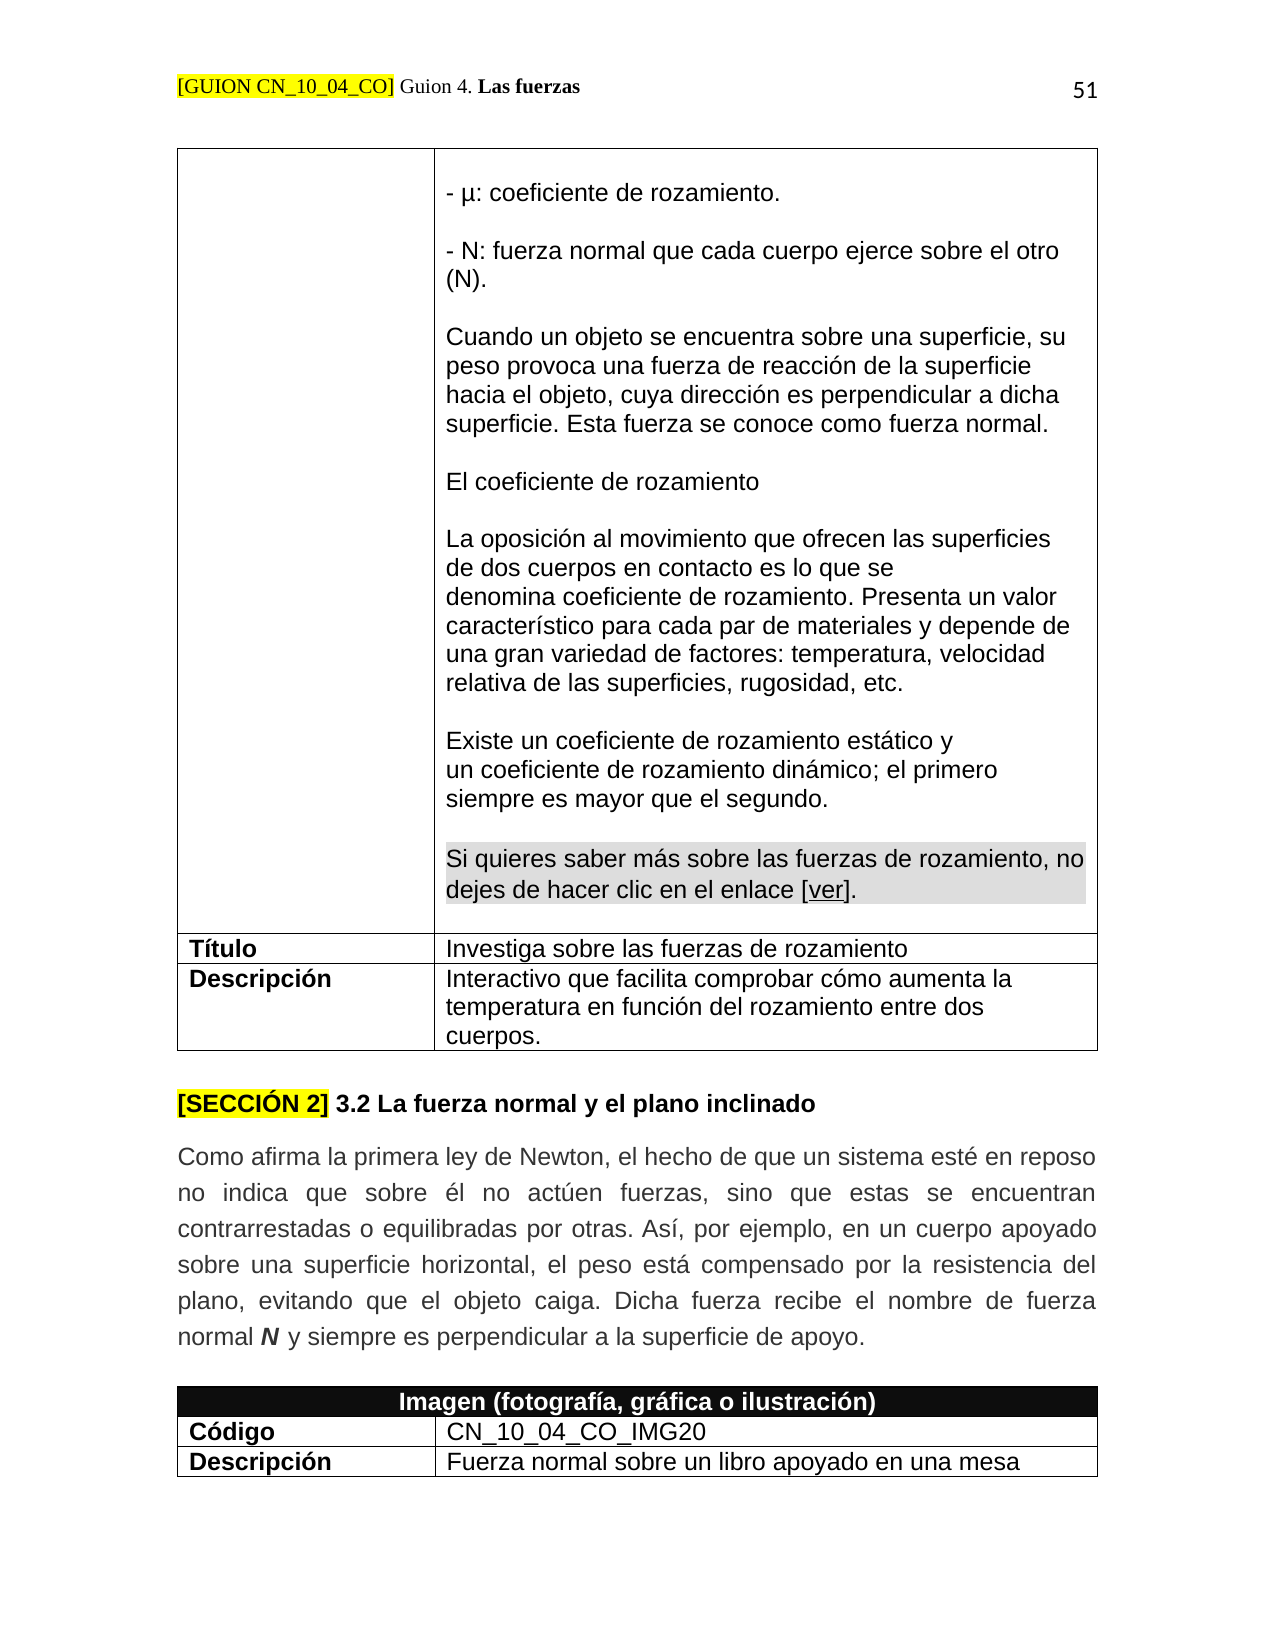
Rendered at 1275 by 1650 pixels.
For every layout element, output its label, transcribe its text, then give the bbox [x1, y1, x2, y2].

table_cell Título [178, 934, 434, 963]
text [SECCIÓN 2] 3.2 La fuerza normal y el plano inclinado [177, 1087, 1098, 1118]
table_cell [435, 149, 1097, 933]
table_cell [178, 149, 434, 933]
table_cell Código [178, 1417, 435, 1446]
table_cell Fuerza normal sobre un libro apoyado en una mesa [436, 1447, 1097, 1476]
table_cell Investiga sobre las fuerzas de rozamiento [435, 934, 1097, 963]
table_header Imagen (fotografía, gráfica o ilustración) [178, 1388, 1097, 1416]
table_cell Descripción [178, 964, 434, 1050]
table_cell CN_10_04_CO_IMG20 [436, 1417, 1097, 1446]
text Como afirma la primera ley de Newton, el hecho de que un sistema esté en reposo no indica que sobre él no actúen fuerzas, sino que estas se encuentran contrarrestadas o equilibradas por otras. Así, por ejemplo, en un cuerpo apoyado sobre una superficie horizontal, el peso está compensado por la resistencia del plano, evitando que el objeto caiga. Dicha fuerza recibe el nombre de fuerza normal N y siempre es perpendicular a la superficie de apoyo. [177, 1135, 1098, 1350]
table_cell Interactivo que facilita comprobar cómo aumenta la temperatura en función del rozamiento entre dos cuerpos. [435, 964, 1097, 1050]
table_cell Descripción [178, 1447, 435, 1476]
